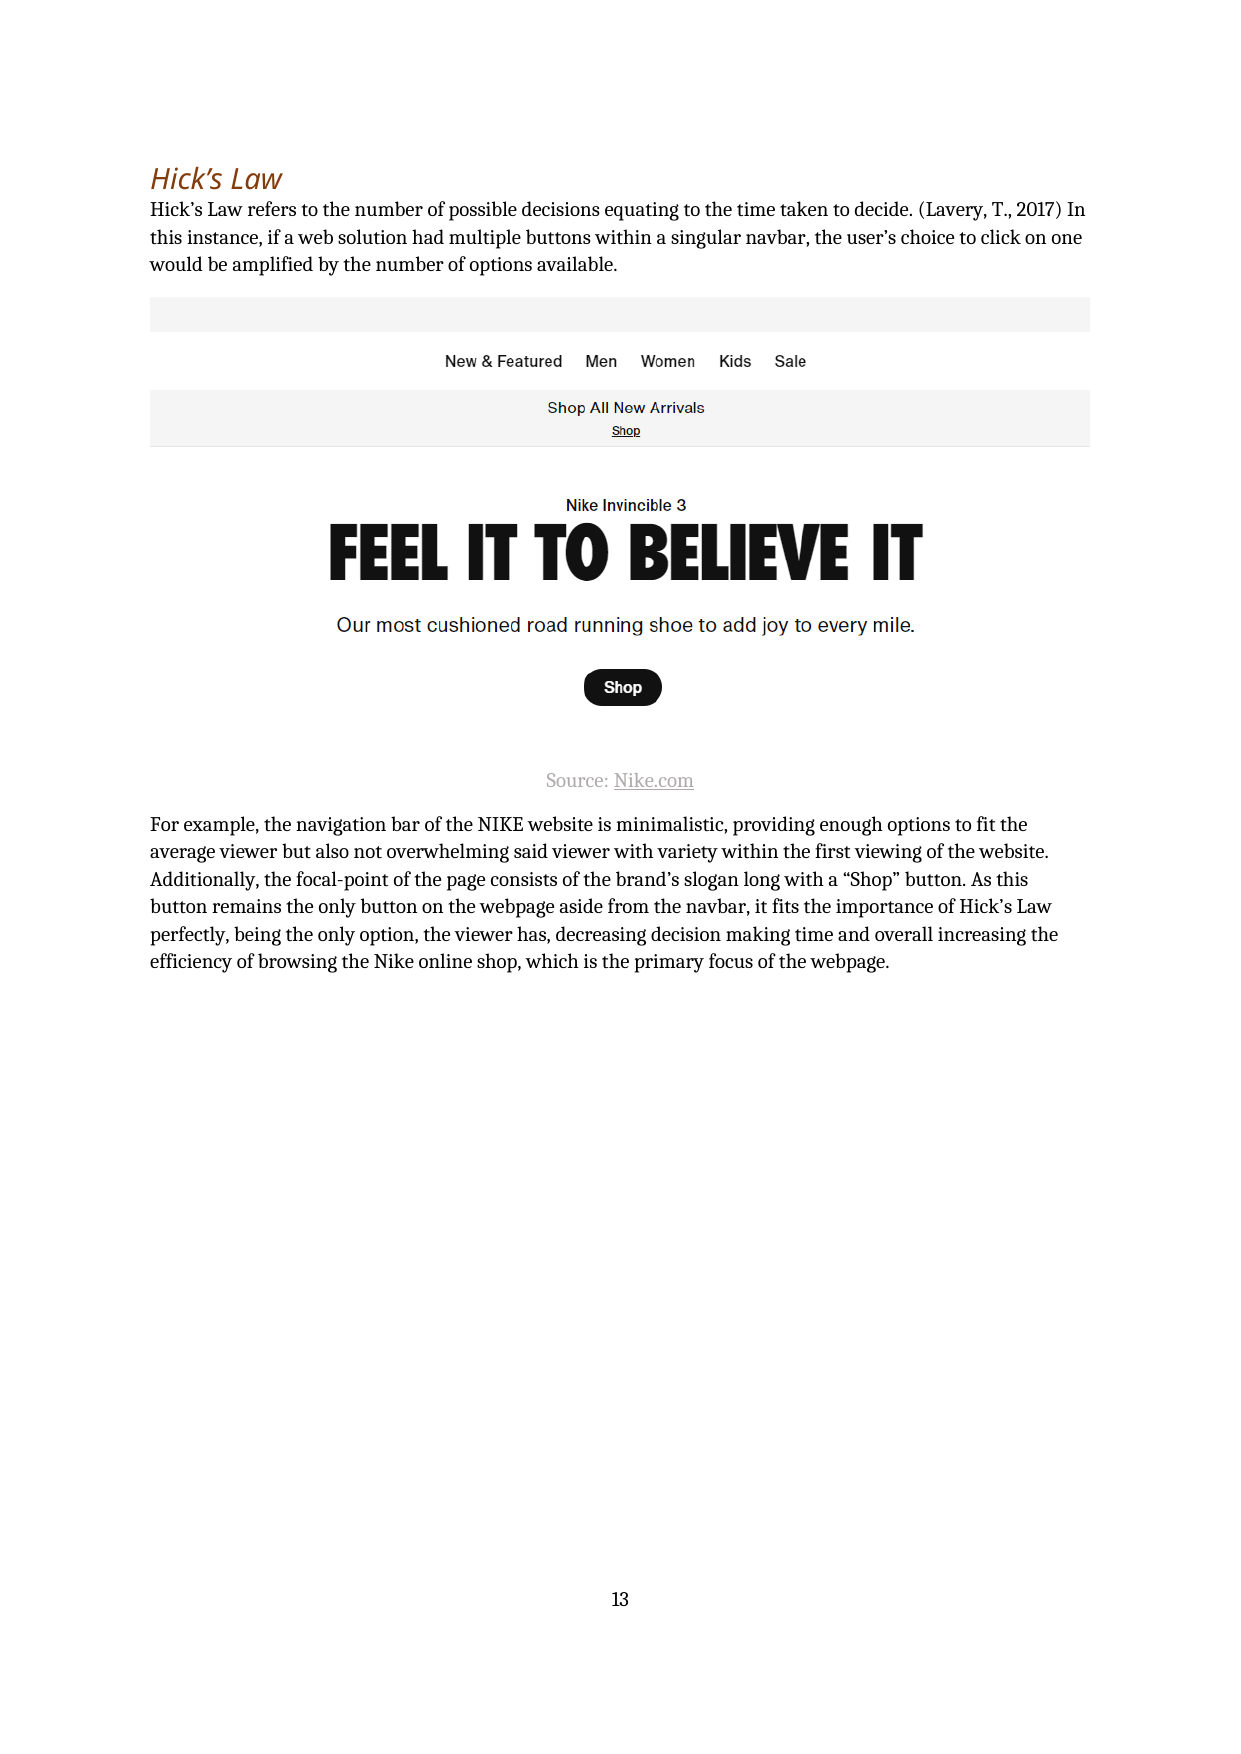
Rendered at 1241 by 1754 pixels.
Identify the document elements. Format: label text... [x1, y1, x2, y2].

picture [150, 297, 1091, 749]
text Hick’s Law refers to the number of possible decisions equating to the time taken to decide. (Lavery, T., 2017) In this instance, if a web solution had multiple buttons within a singular navbar, the user’s choice to click on one would be amplified by the number of options available. [150, 198, 1090, 277]
subtitle Hick’s Law [150, 158, 1090, 198]
text Source: Nike.com [150, 768, 1090, 792]
text For example, the navigation bar of the NIKE website is minimalistic, providing enough options to fit the average viewer but also not overwhelming said viewer with variety within the first viewing of the website. Additionally, the focal-point of the page consists of the brand’s slogan long with a “Shop” button. As this button remains the only button on the webpage aside from the navbar, it fits the importance of Hick’s Law perfectly, being the only option, the viewer has, decreasing decision making time and overall increasing the efficiency of browsing the Nike online shop, which is the primary focus of the webpage. [150, 813, 1090, 974]
